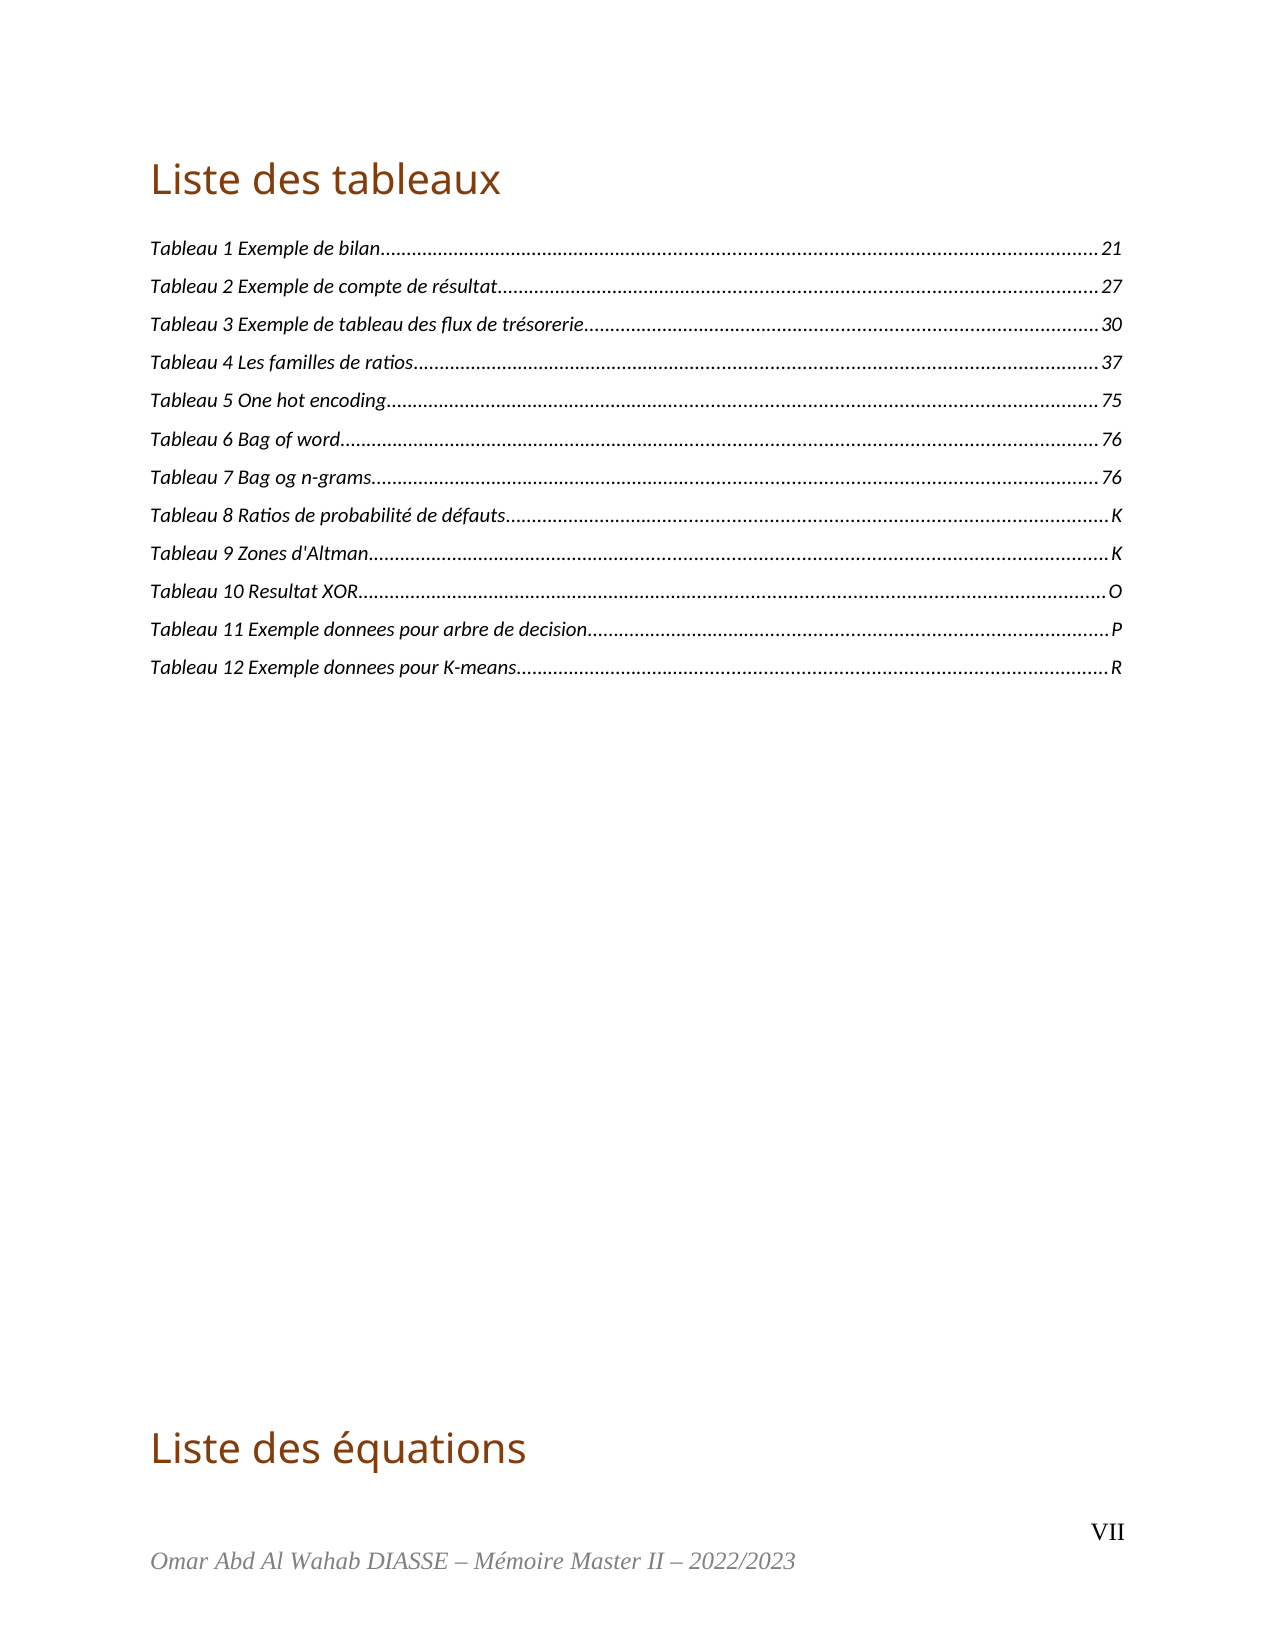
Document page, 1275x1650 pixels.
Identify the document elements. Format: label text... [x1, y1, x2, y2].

text Tableau 10 Resultat XOR O [150, 578, 1125, 604]
text Tableau 11 Exemple donnees pour arbre de decision P [150, 616, 1125, 642]
text Tableau 9 Zones d'Altman K [150, 540, 1125, 566]
text Tableau 6 Bag of word 76 [150, 426, 1125, 451]
text Tableau 5 One hot encoding 75 [150, 388, 1125, 413]
text Tableau 12 Exemple donnees pour K-means R [150, 654, 1125, 680]
text Tableau 7 Bag og n-grams 76 [150, 464, 1125, 489]
text Tableau 8 Ratios de probabilité de défauts K [150, 502, 1125, 527]
subtitle Liste des tableaux [150, 150, 1125, 207]
text Tableau 4 Les familles de ratios 37 [150, 349, 1125, 375]
text Tableau 1 Exemple de bilan 21 [150, 235, 1125, 261]
text Tableau 2 Exemple de compte de résultat 27 [150, 273, 1125, 299]
text Tableau 3 Exemple de tableau des flux de trésorerie 30 [150, 311, 1125, 337]
subtitle Liste des équations [150, 1418, 1125, 1475]
